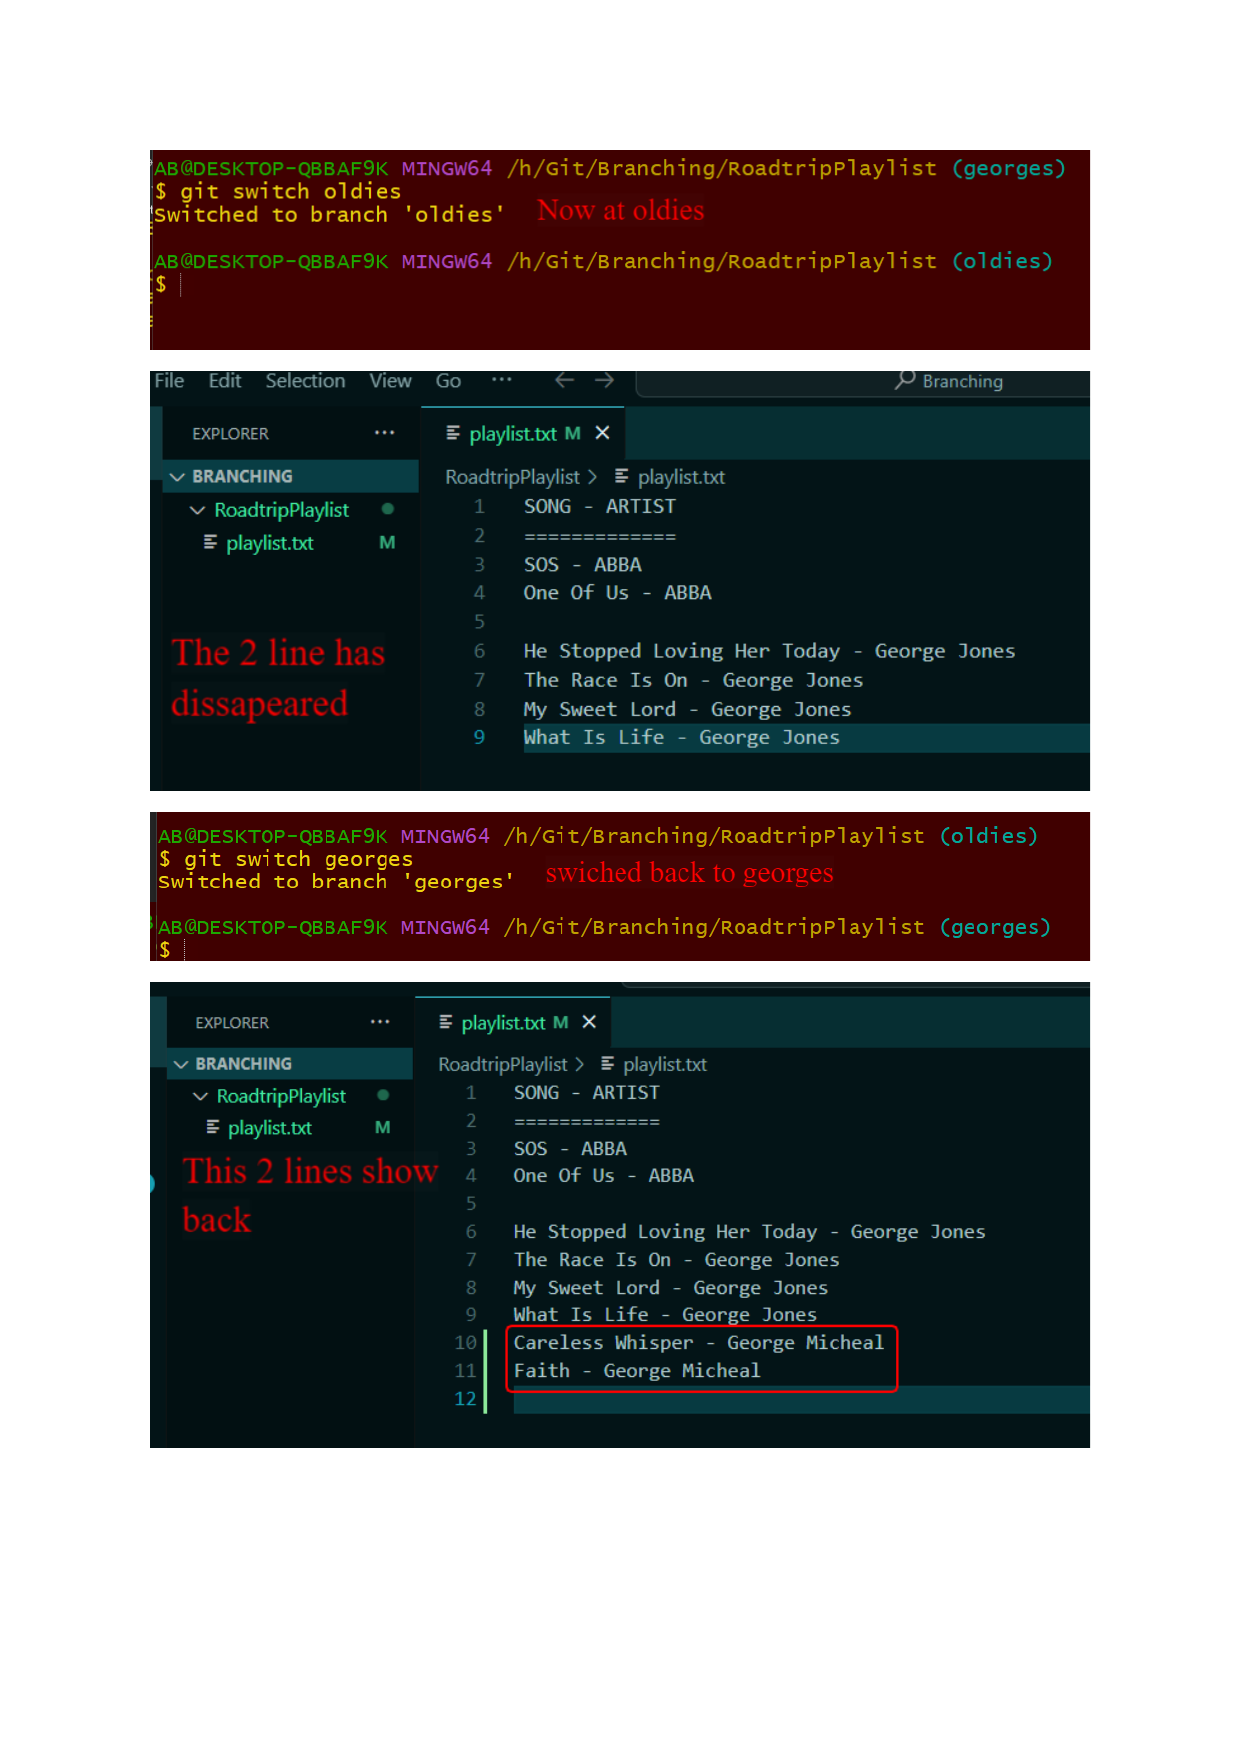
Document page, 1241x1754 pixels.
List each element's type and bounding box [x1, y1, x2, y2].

picture [150, 150, 1091, 350]
picture [150, 982, 1091, 1448]
picture [150, 371, 1091, 791]
picture [150, 812, 1091, 961]
